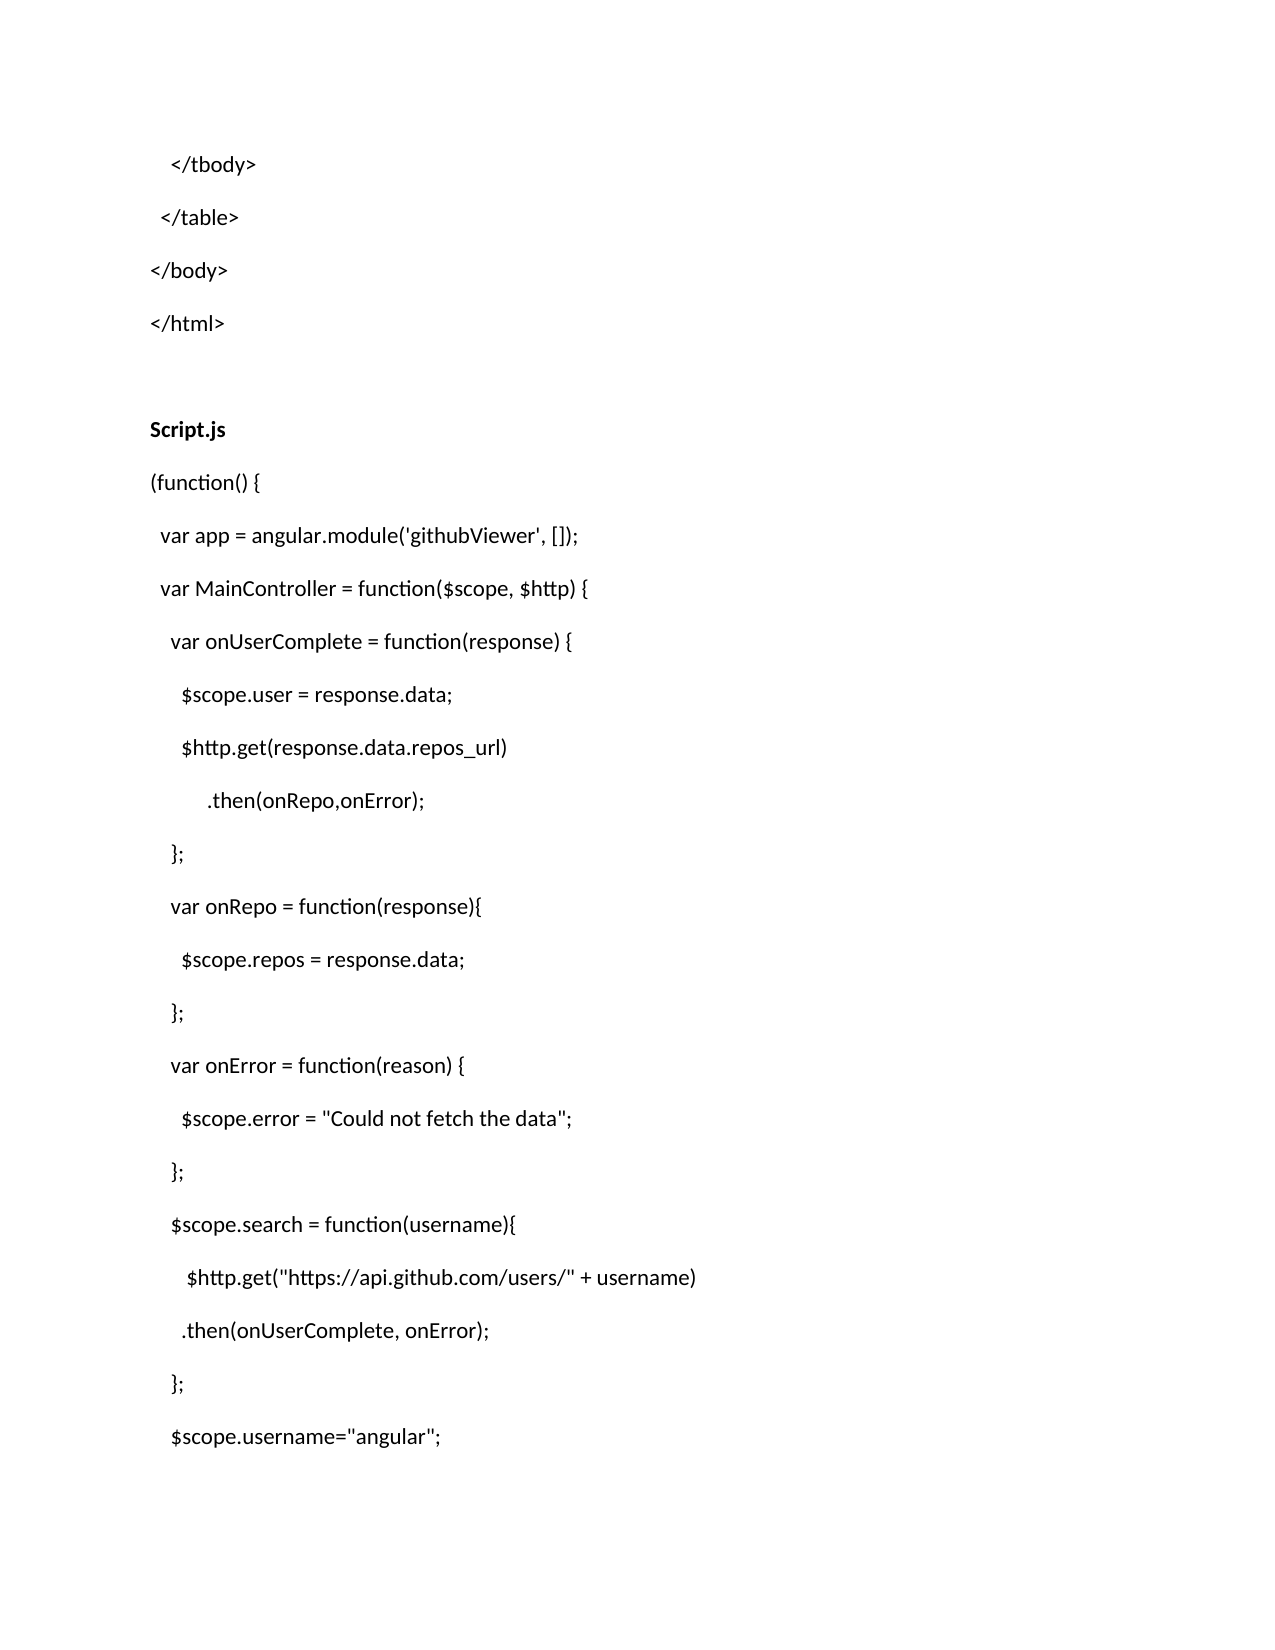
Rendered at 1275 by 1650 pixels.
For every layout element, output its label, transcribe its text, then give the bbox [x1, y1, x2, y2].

text $http.get("https://api.github.com/users/" + username) [150, 1263, 1125, 1291]
text Script.js [150, 415, 1125, 443]
text var onUserComplete = function(response) { [150, 627, 1125, 655]
text }; [150, 1369, 1125, 1397]
text $scope.repos = response.data; [150, 945, 1125, 973]
text var MainController = function($scope, $http) { [150, 574, 1125, 602]
text </body> [150, 256, 1125, 284]
text var onError = function(reason) { [150, 1051, 1125, 1079]
text .then(onUserComplete, onError); [150, 1316, 1125, 1344]
text $http.get(response.data.repos_url) [150, 733, 1125, 761]
text </tbody> [150, 150, 1125, 178]
text $scope.user = response.data; [150, 680, 1125, 708]
text (function() { [150, 468, 1125, 496]
text }; [150, 998, 1125, 1026]
text }; [150, 839, 1125, 867]
text .then(onRepo,onError); [150, 786, 1125, 814]
text </table> [150, 203, 1125, 231]
text $scope.username="angular"; [150, 1422, 1125, 1451]
text }; [150, 1157, 1125, 1185]
text var onRepo = function(response){ [150, 892, 1125, 920]
text $scope.error = "Could not fetch the data"; [150, 1104, 1125, 1132]
text </html> [150, 309, 1125, 337]
text $scope.search = function(username){ [150, 1210, 1125, 1238]
text var app = angular.module('githubViewer', []); [150, 521, 1125, 549]
